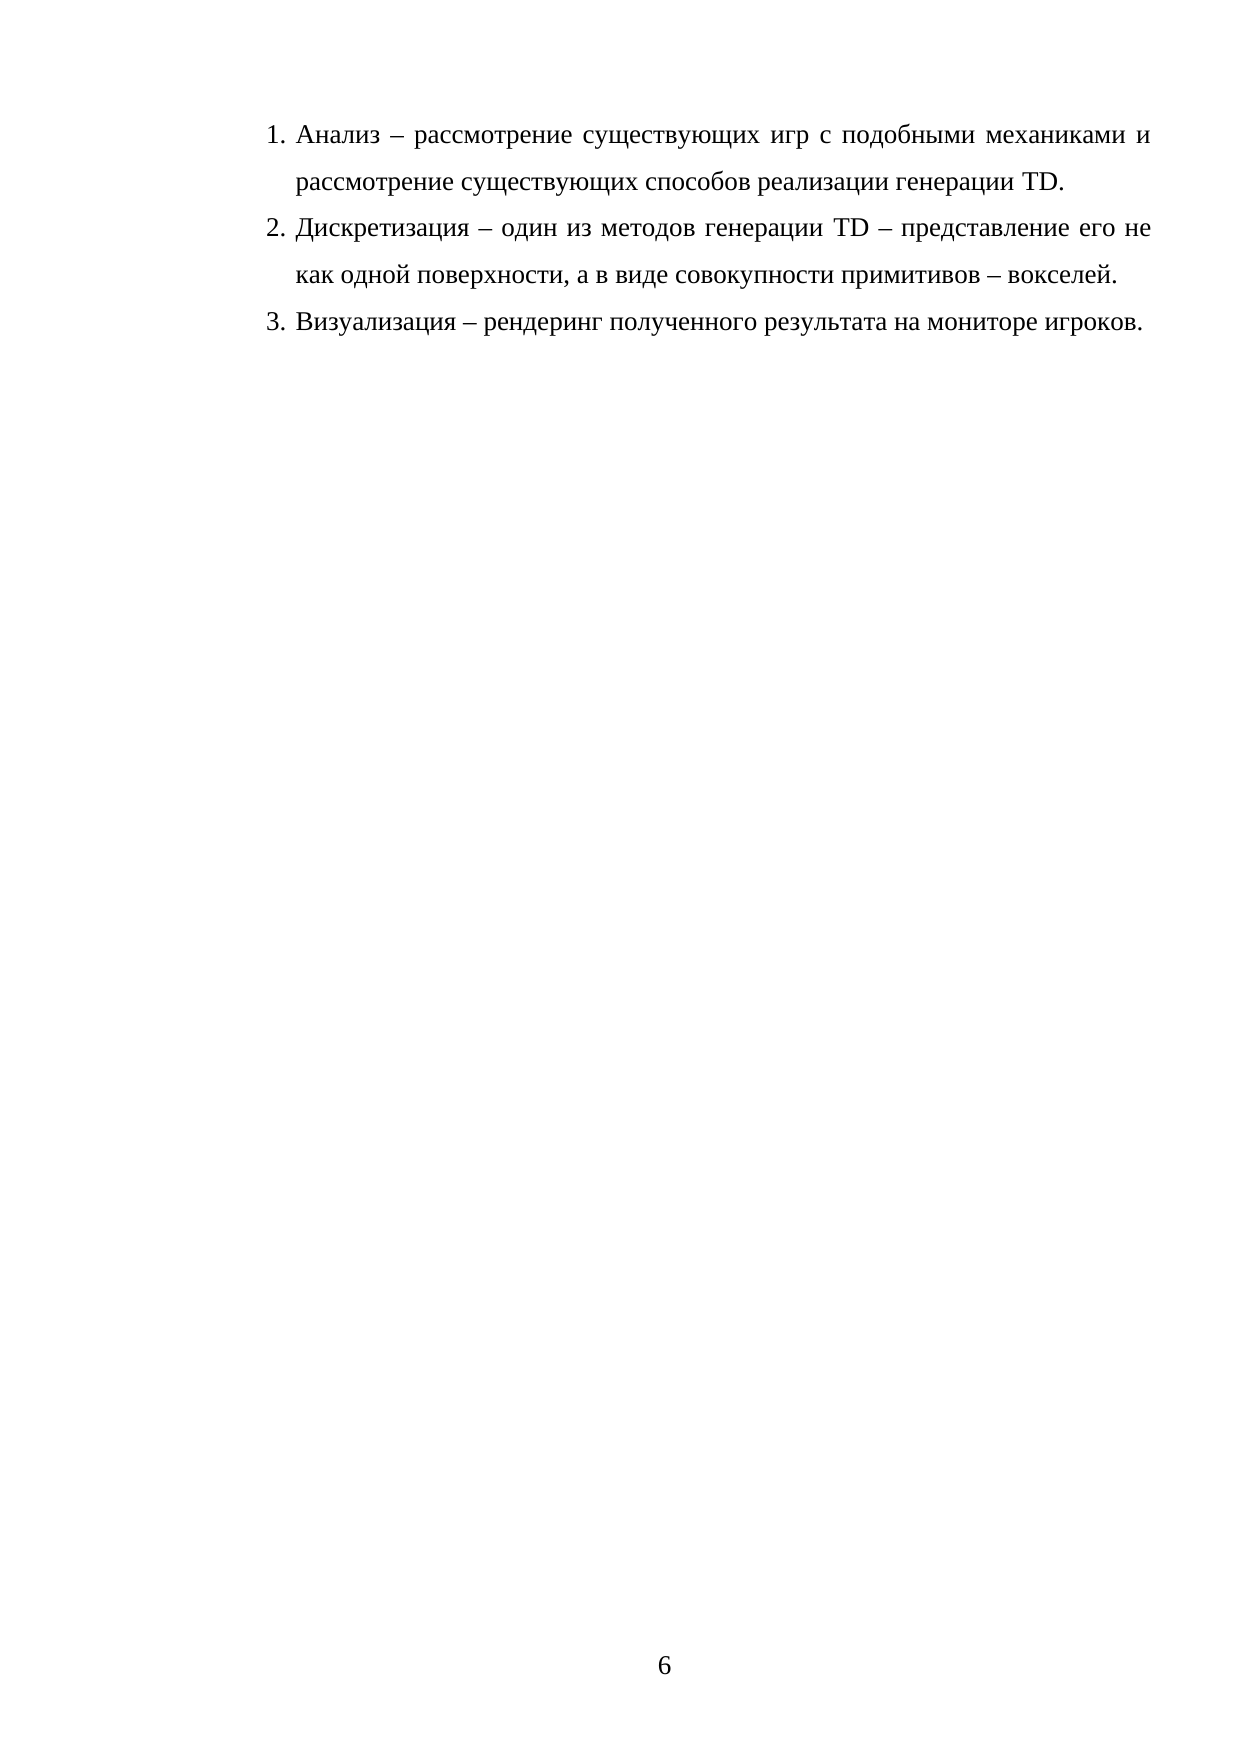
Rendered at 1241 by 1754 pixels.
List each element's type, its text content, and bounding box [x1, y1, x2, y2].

list Анализ – рассмотрение существующих игр с подобными механиками и рассмотрение существующих способов реализации генерации TD. [266, 118, 1152, 196]
list Дискретизация – один из методов генерации TD – представление его не как одной поверхности, а в виде совокупности примитивов – вокселей. [266, 211, 1152, 289]
list Визуализация – рендеринг полученного результата на мониторе игроков. [266, 305, 1152, 336]
